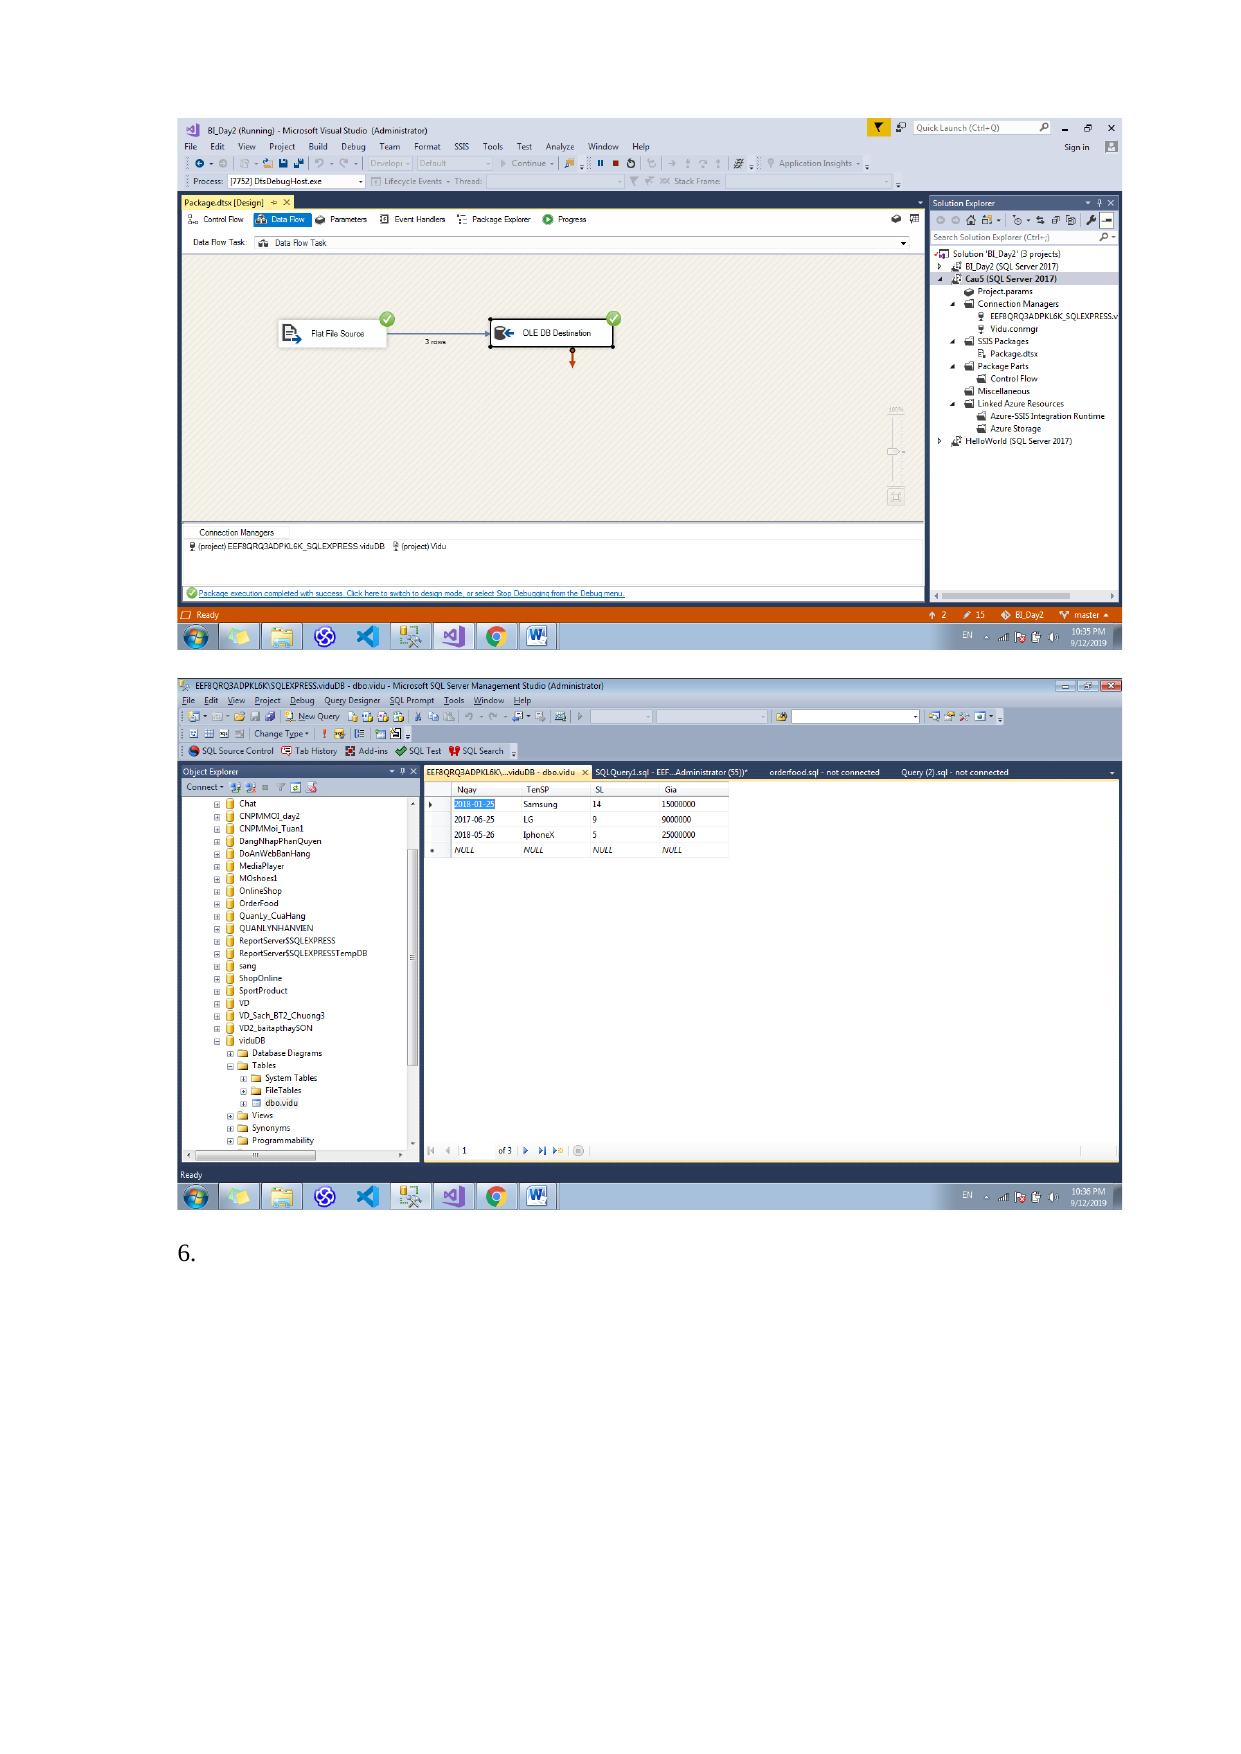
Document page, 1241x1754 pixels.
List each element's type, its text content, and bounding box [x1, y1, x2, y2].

picture [177, 118, 1123, 650]
picture [177, 678, 1123, 1210]
text 6. [177, 1238, 1122, 1267]
